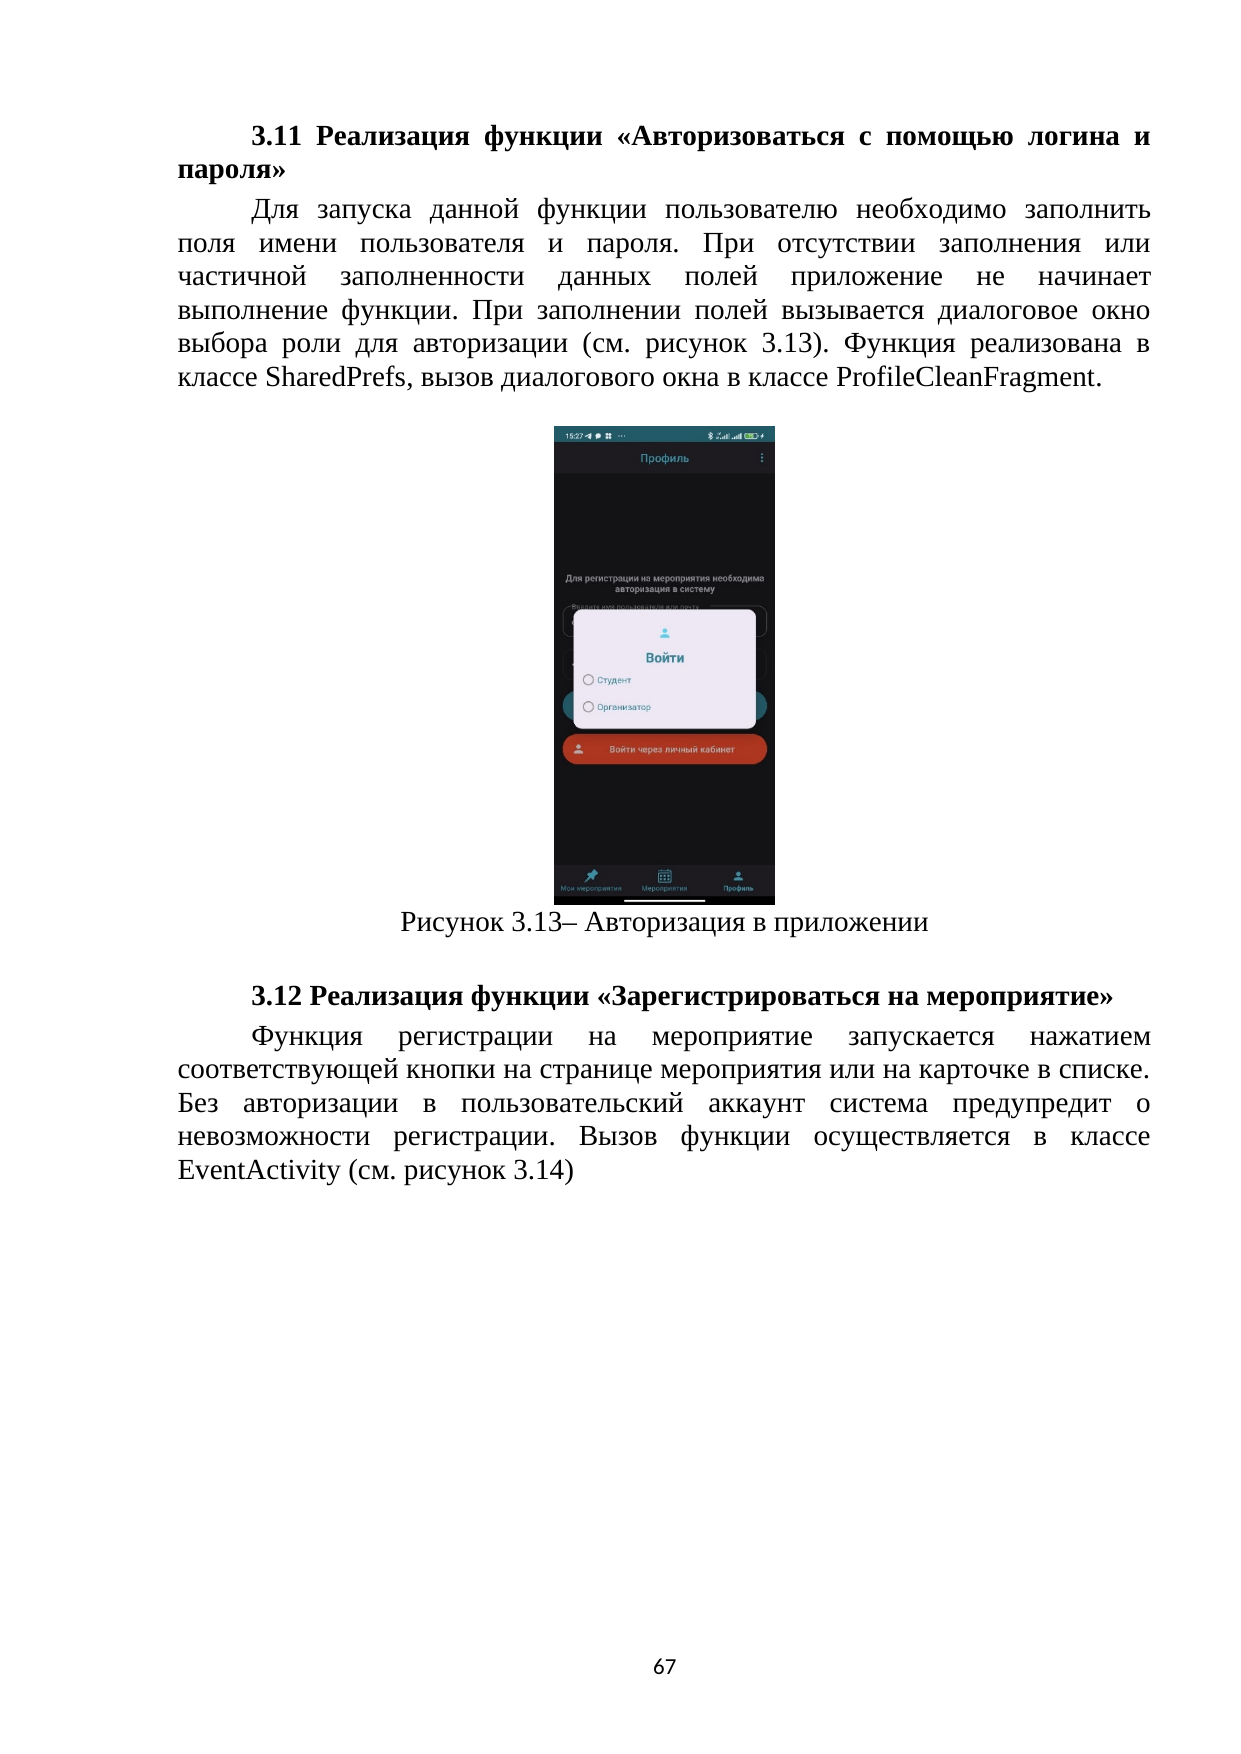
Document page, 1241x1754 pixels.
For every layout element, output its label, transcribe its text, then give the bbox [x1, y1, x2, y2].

text Для запуска данной функции пользователю необходимо заполнить поля имени пользователя и пароля. При отсутствии заполнения или частичной заполненности данных полей приложение не начинает выполнение функции. При заполнении полей вызывается диалоговое окно выбора роли для авторизации (см. рисунок 3.13). Функция реализована в классе SharedPrefs, вызов диалогового окна в классе ProfileCleanFragment. [177, 191, 1152, 393]
text Функция регистрации на мероприятие запускается нажатием соответствующей кнопки на странице мероприятия или на карточке в списке. Без авторизации в пользовательский аккаунт система предупредит о невозможности регистрации. Вызов функции осуществляется в классе EventActivity (см. рисунок 3.14) [177, 1018, 1152, 1185]
text 3.11 Реализация функции «Авторизоваться с помощью логина и пароля» [177, 118, 1152, 185]
picture [554, 426, 775, 905]
text Рисунок 3.13– Авторизация в приложении [177, 904, 1152, 938]
text 3.12 Реализация функции «Зарегистрироваться на мероприятие» [177, 978, 1152, 1011]
